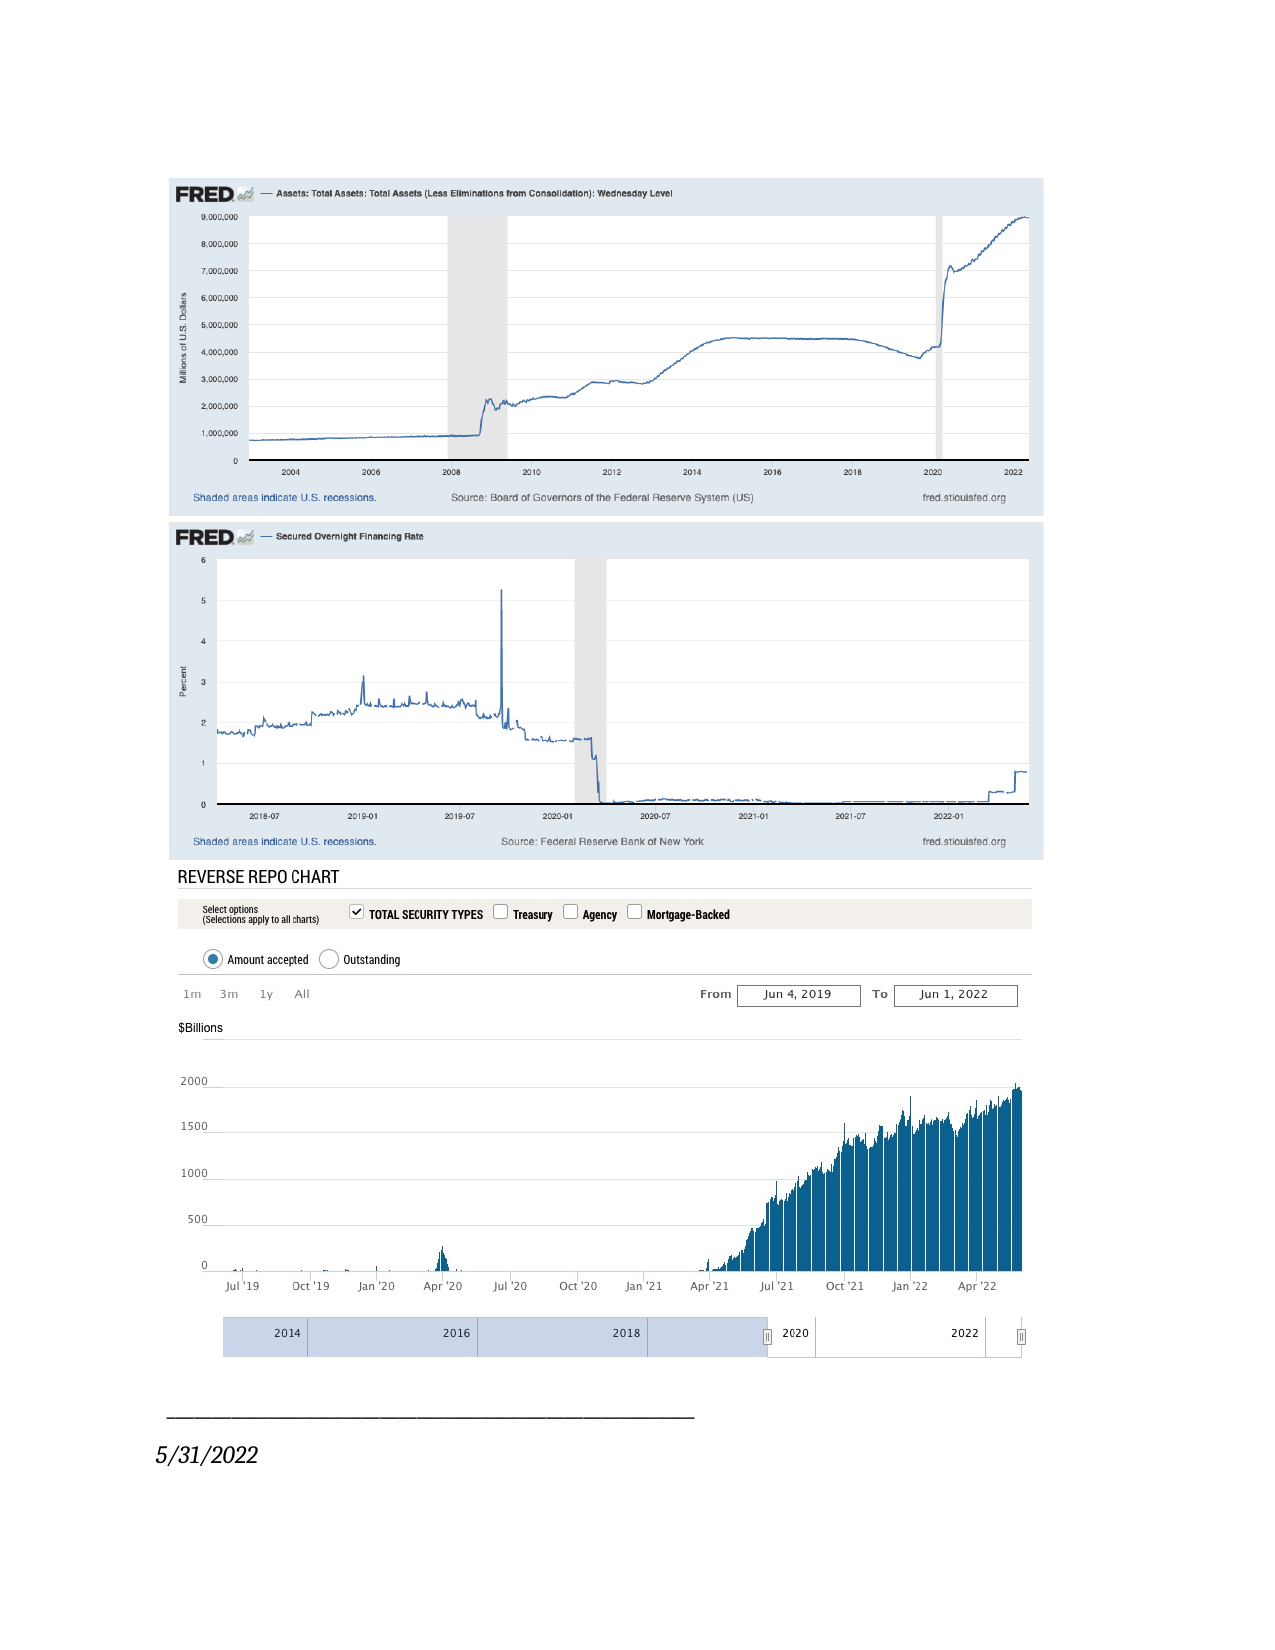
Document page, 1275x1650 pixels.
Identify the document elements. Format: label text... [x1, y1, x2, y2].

picture [168, 178, 1044, 516]
picture [168, 865, 1044, 1375]
text 5/31/2022 [150, 1441, 1125, 1470]
picture [168, 522, 1044, 860]
text _________________________________________________________ [150, 1393, 1125, 1422]
